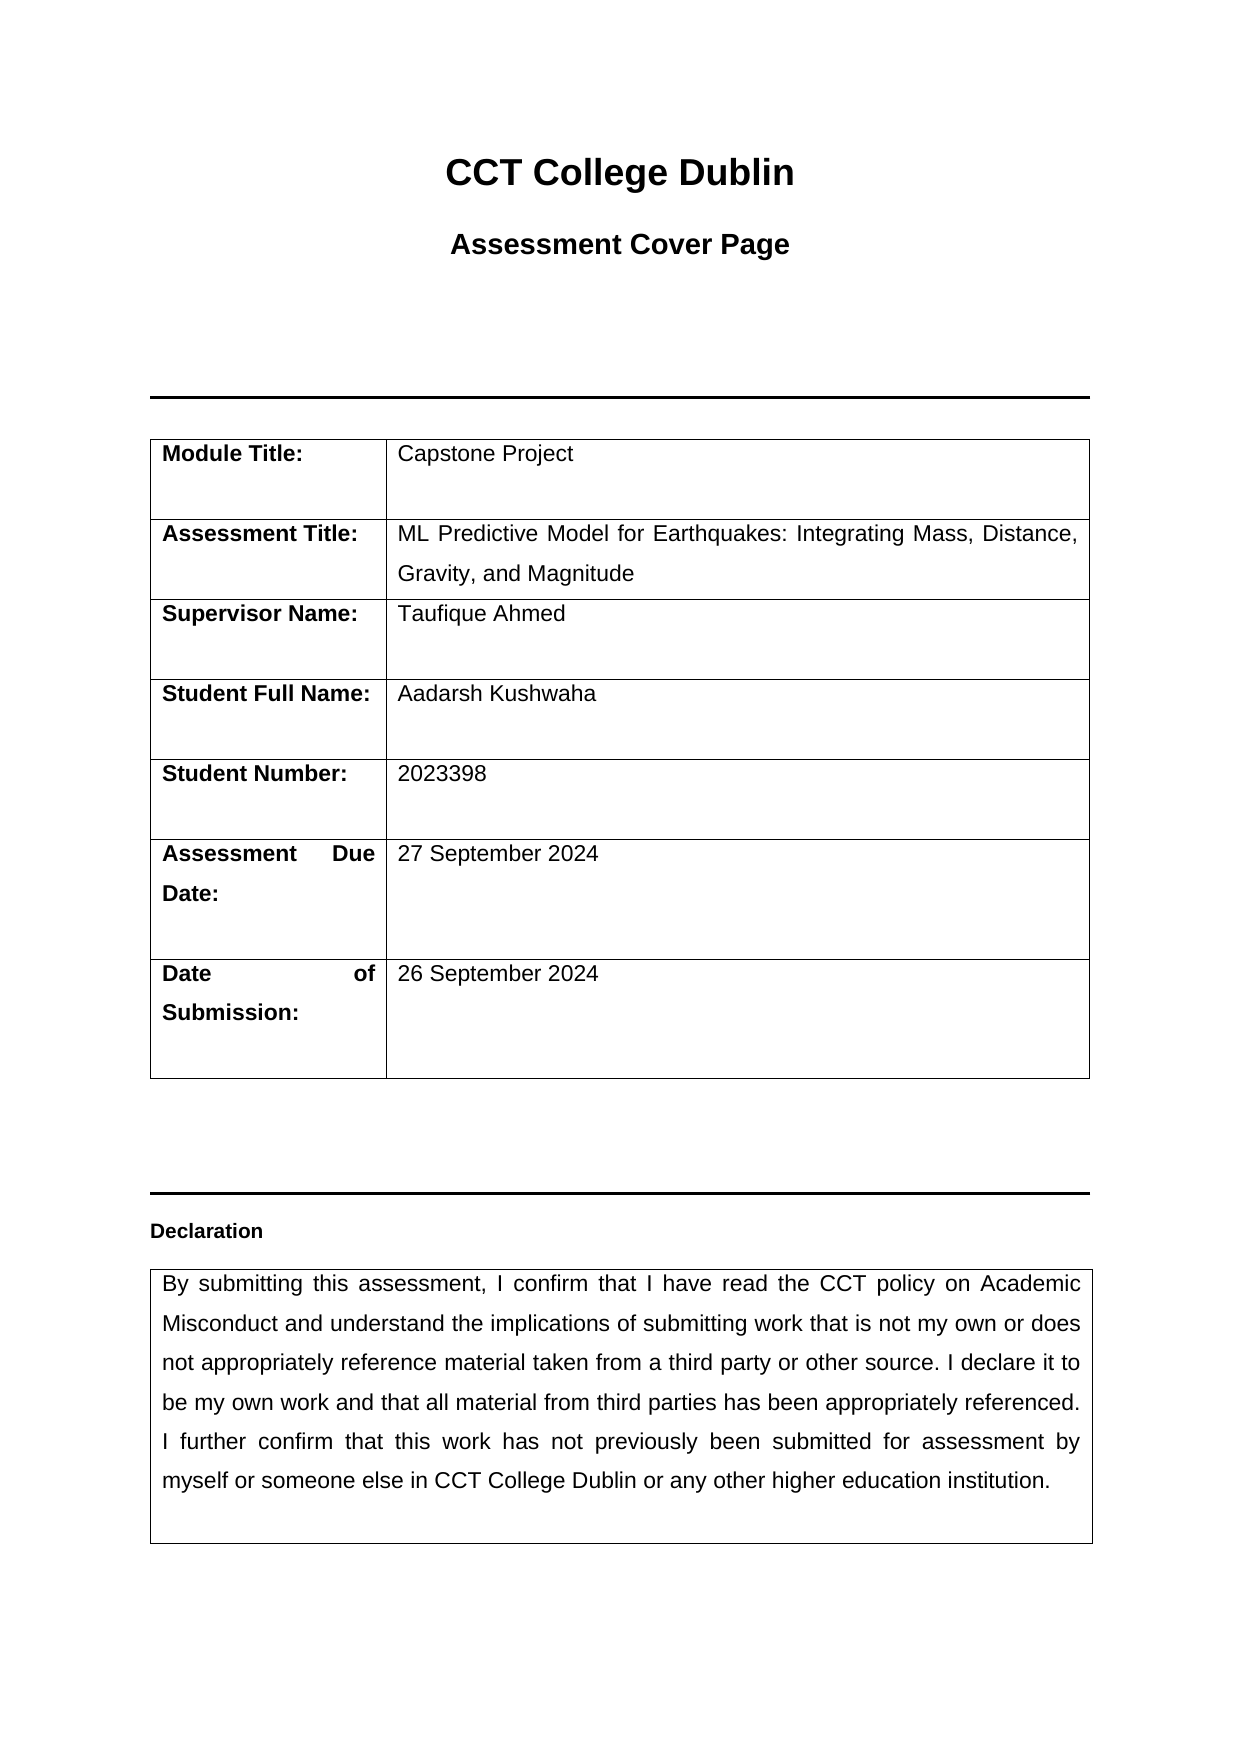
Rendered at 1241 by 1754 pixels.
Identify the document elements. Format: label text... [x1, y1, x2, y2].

table_cell 27 September 2024 [387, 840, 1089, 958]
table_header Capstone Project [387, 440, 1089, 519]
text CCT College Dublin [150, 150, 1090, 193]
table_cell Student Full Name: [151, 680, 386, 759]
table_cell Aadarsh Kushwaha [387, 680, 1089, 759]
table_cell Date of Submission: [151, 960, 386, 1078]
table_cell 2023398 [387, 760, 1089, 839]
table_cell Assessment Due Date: [151, 840, 386, 958]
table_cell Taufique Ahmed [387, 600, 1089, 679]
table_cell Assessment Title: [151, 520, 386, 599]
text Declaration [150, 1219, 1090, 1243]
table_header Module Title: [151, 440, 386, 519]
table_cell ML Predictive Model for Earthquakes: Integrating Mass, Distance, Gravity, and Magnitude [387, 520, 1089, 599]
table_cell Supervisor Name: [151, 600, 386, 679]
table_header By submitting this assessment, I confirm that I have read the CCT policy on Academic Misconduct and understand the implications of submitting work that is not my own or does not appropriately reference material taken from a third party or other source. I declare it to be my own work and that all material from third parties has been appropriately referenced. I further confirm that this work has not previously been submitted for assessment by myself or someone else in CCT College Dublin or any other higher education institution. [151, 1270, 1092, 1543]
table_cell 26 September 2024 [387, 960, 1089, 1078]
text Assessment Cover Page [150, 227, 1090, 260]
table_cell Student Number: [151, 760, 386, 839]
